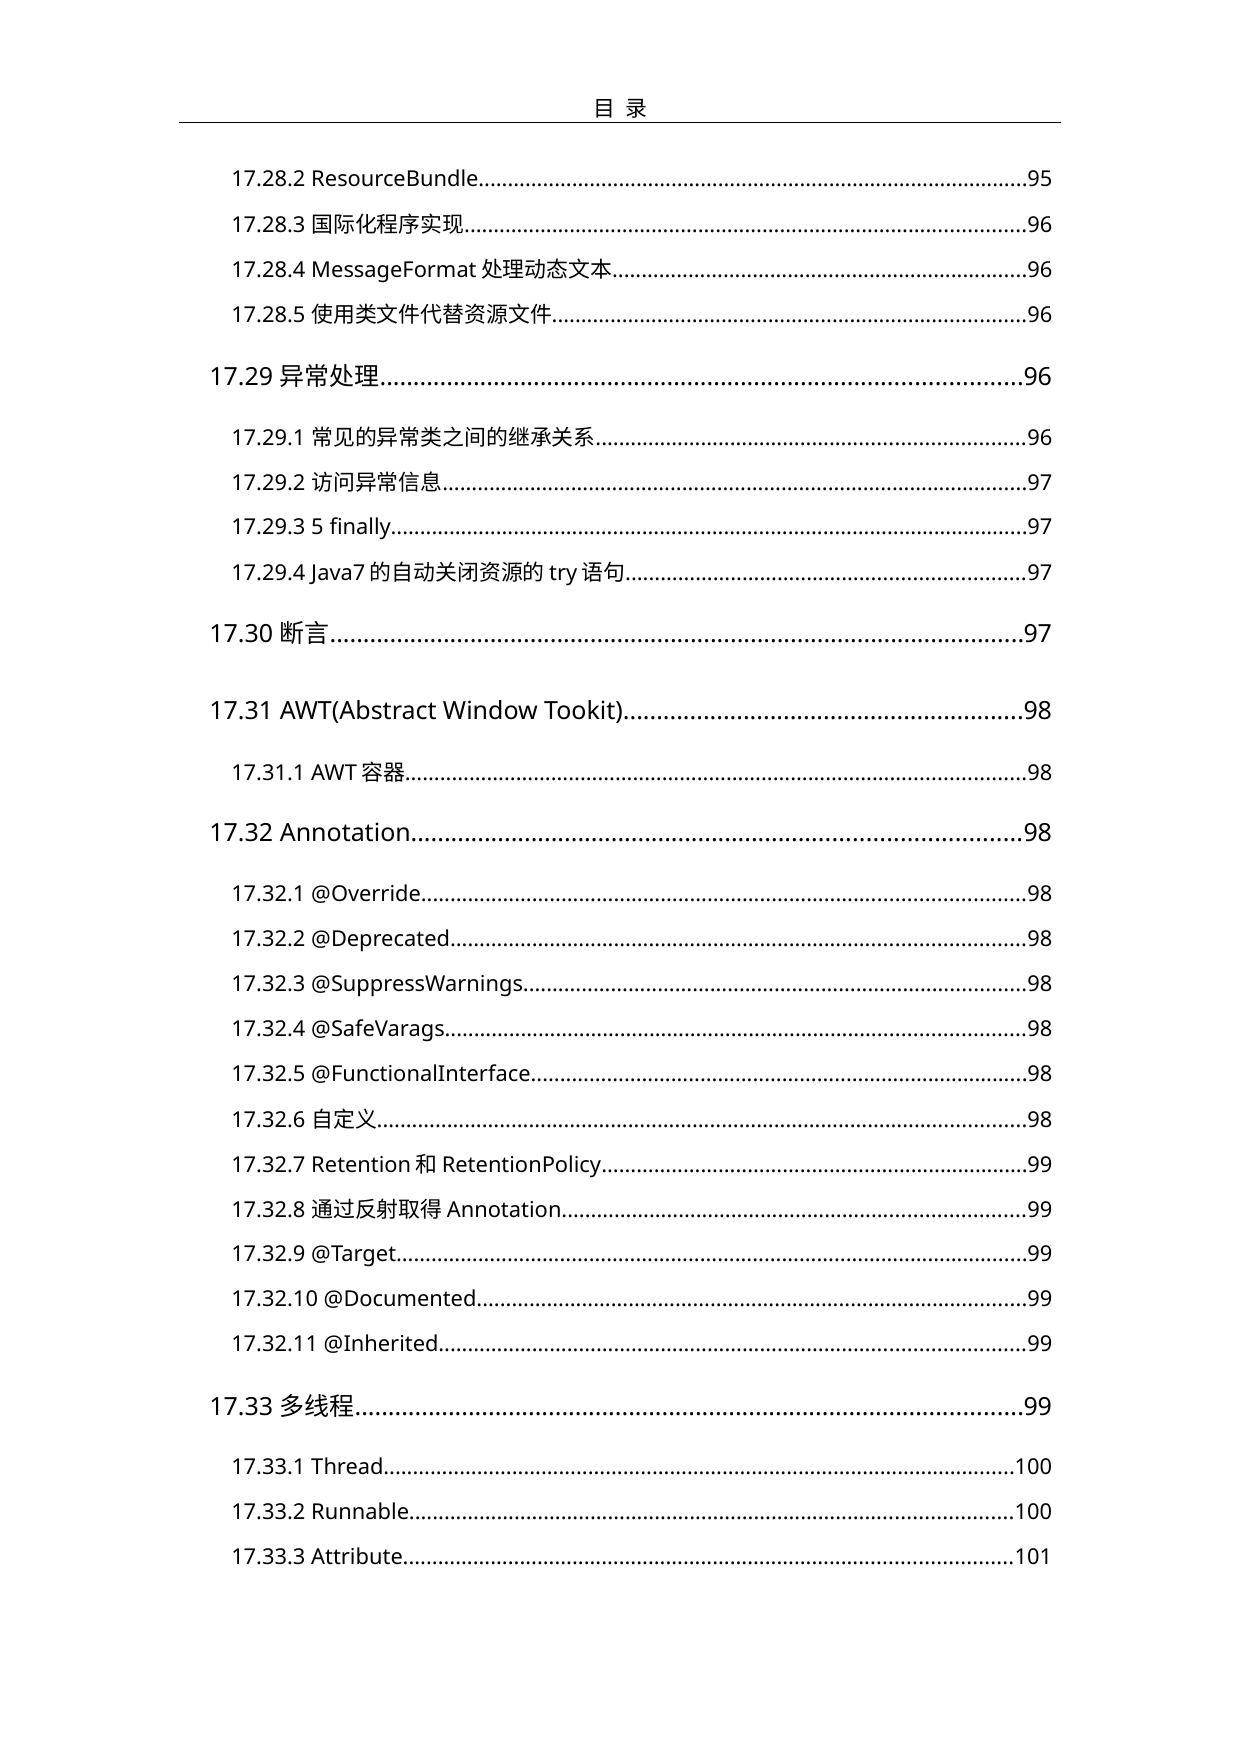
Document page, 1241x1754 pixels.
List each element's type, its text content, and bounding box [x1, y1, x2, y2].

text 17.28.2 ResourceBundle 95 [231, 162, 1053, 194]
text 17.32 Annotation 98 [209, 799, 1053, 864]
text 17.32.3 @SuppressWarnings 98 [231, 967, 1053, 999]
text 17.31.1 AWT容器 98 [231, 754, 1053, 787]
text 17.32.9 @Target 99 [231, 1237, 1053, 1269]
text 17.29 异常处理 96 [209, 342, 1053, 407]
text 17.29.2 访问异常信息 97 [231, 464, 1053, 497]
text 17.32.2 @Deprecated 98 [231, 922, 1053, 954]
text 17.31 AWT(Abstract Window Tookit) 98 [209, 677, 1053, 742]
text 17.32.1 @Override 98 [231, 877, 1053, 909]
text 17.29.3 5 finally 97 [231, 509, 1053, 542]
text 17.32.4 @SafeVarags 98 [231, 1012, 1053, 1044]
text 17.32.7 Retention和RetentionPolicy 99 [231, 1147, 1053, 1179]
text 17.32.6 自定义 98 [231, 1102, 1053, 1134]
text 17.33.2 Runnable 100 [231, 1494, 1053, 1527]
text 17.28.4 MessageFormat处理动态文本 96 [231, 252, 1053, 284]
text 17.32.5 @FunctionalInterface 98 [231, 1057, 1053, 1089]
text 17.32.11 @Inherited 99 [231, 1327, 1053, 1359]
text 17.32.10 @Documented 99 [231, 1282, 1053, 1314]
text 17.33.3 Attribute 101 [231, 1539, 1053, 1572]
text 17.32.8 通过反射取得Annotation 99 [231, 1192, 1053, 1224]
text 17.29.4 Java7的自动关闭资源的try语句 97 [231, 554, 1053, 587]
text 17.30 断言 97 [209, 599, 1053, 664]
text 17.33.1 Thread 100 [231, 1449, 1053, 1482]
text 17.28.3 国际化程序实现 96 [231, 207, 1053, 239]
text 17.33 多线程 99 [209, 1372, 1053, 1437]
text 17.29.1 常见的异常类之间的继承关系 96 [231, 419, 1053, 452]
text 17.28.5 使用类文件代替资源文件 96 [231, 297, 1053, 329]
